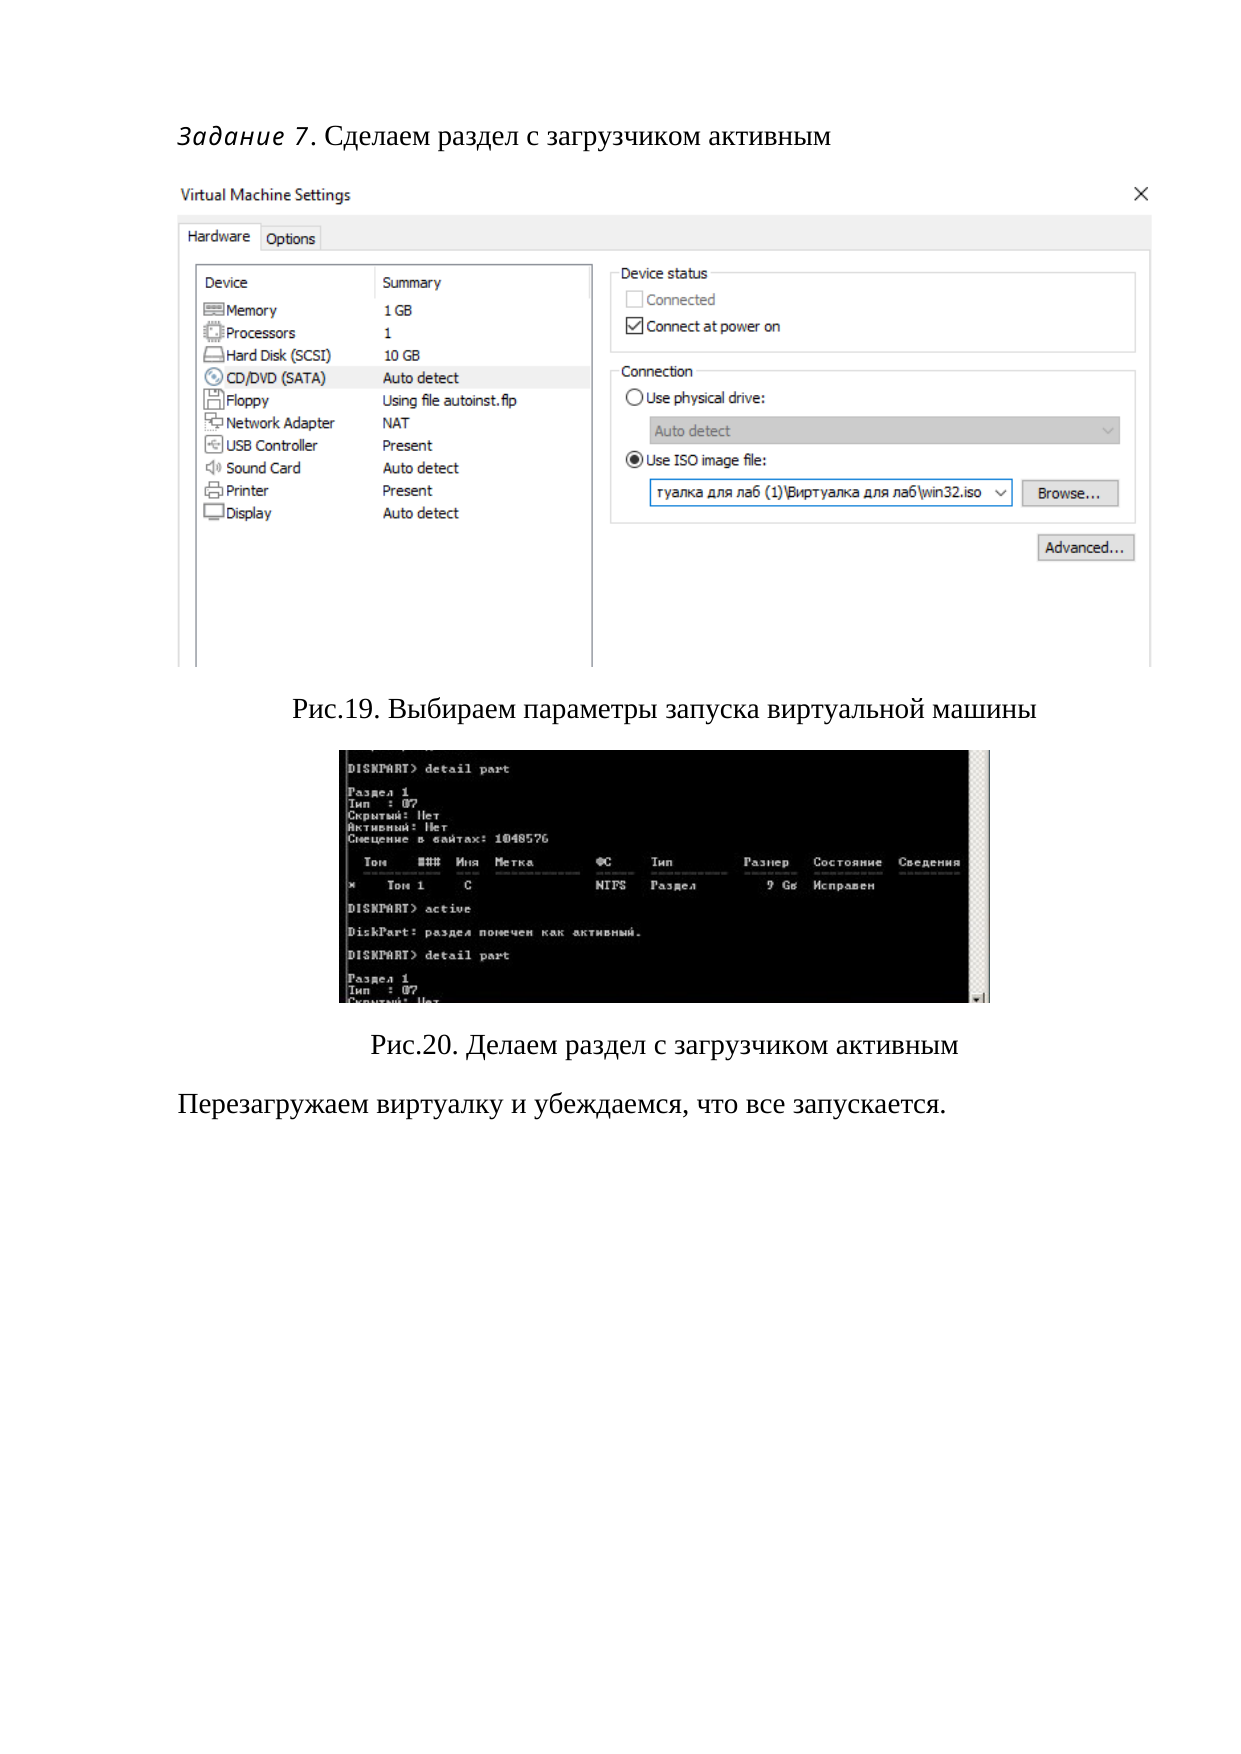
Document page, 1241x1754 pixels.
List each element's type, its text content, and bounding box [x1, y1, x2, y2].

picture [177, 178, 1152, 667]
text Рис.20. Делаем раздел с загрузчиком активным [177, 1027, 1152, 1061]
picture [339, 750, 990, 1003]
text Перезагружаем виртуалку и убеждаемся, что все запускается. [177, 1087, 1152, 1120]
text Рис.19. Выбираем параметры запуска виртуальной машины [177, 691, 1152, 725]
text Задание 7. Сделаем раздел с загрузчиком активным [177, 118, 1152, 153]
